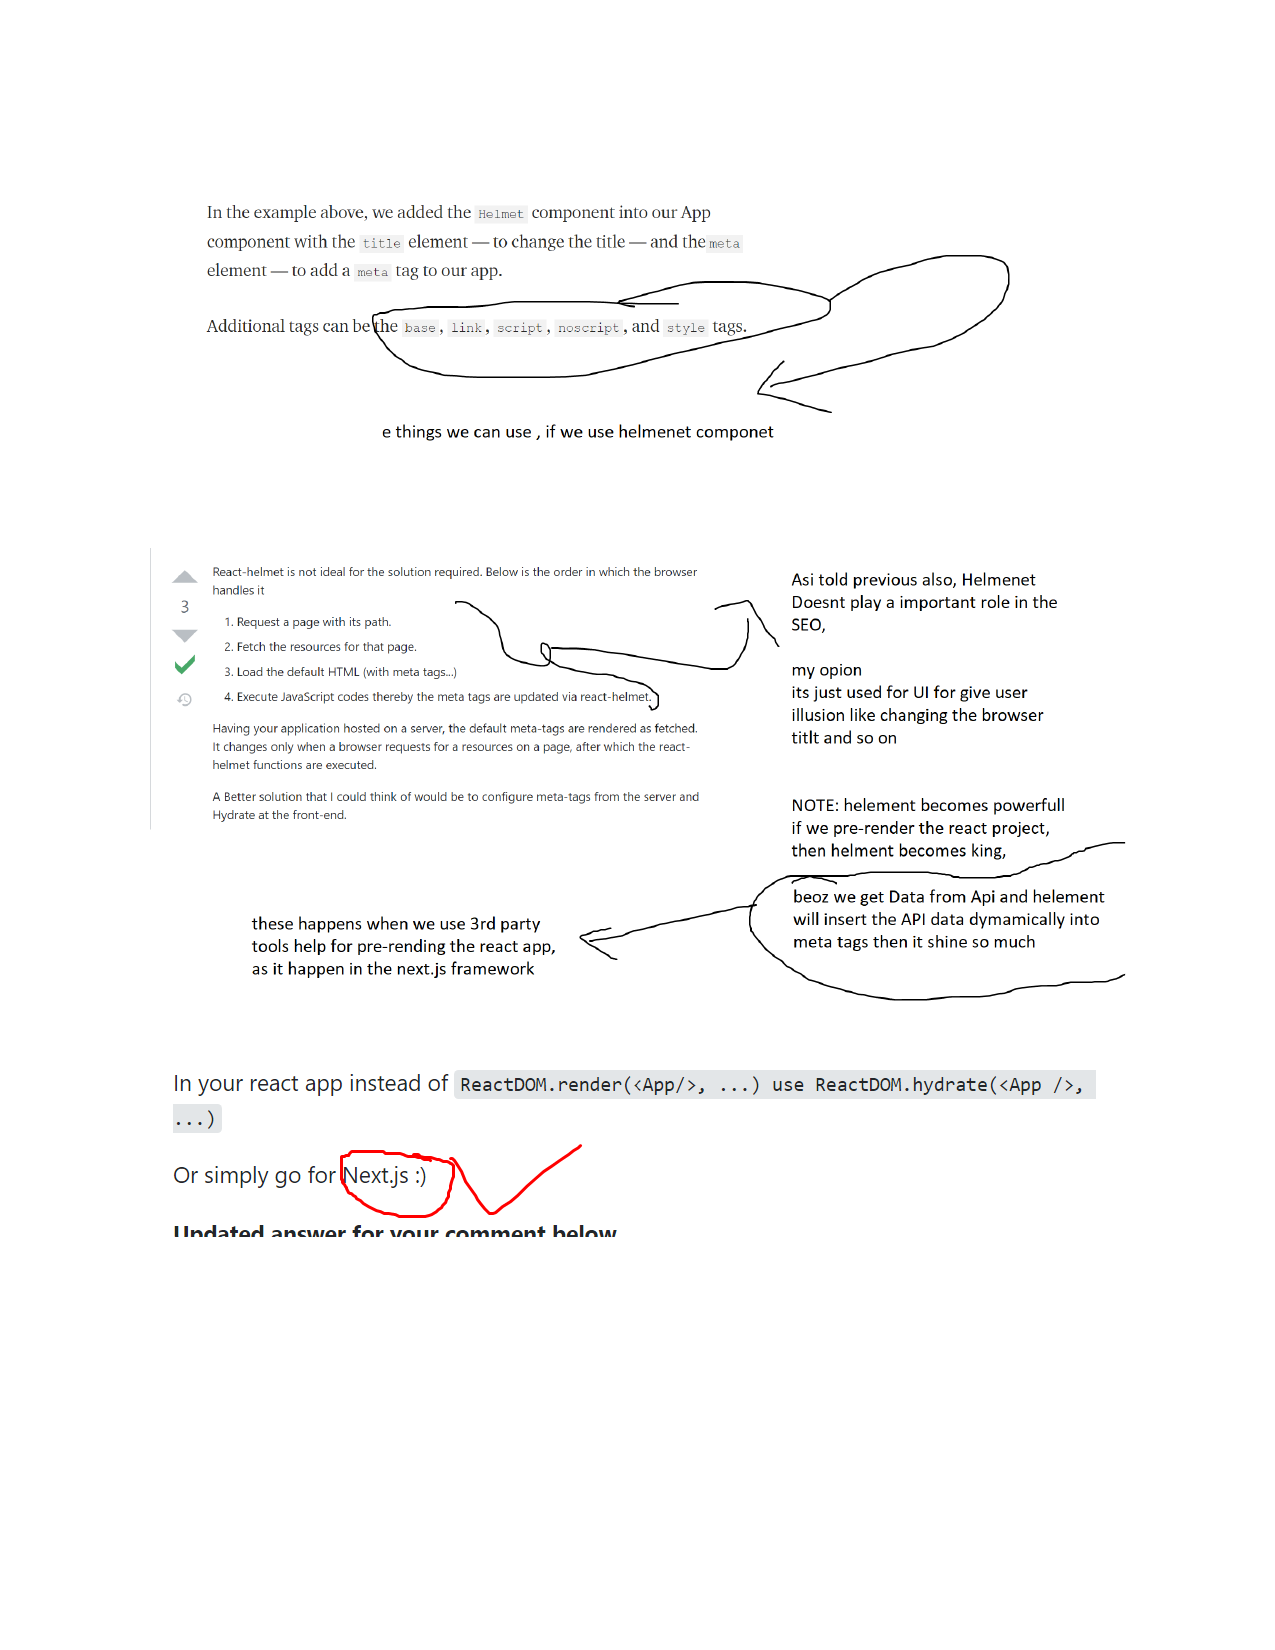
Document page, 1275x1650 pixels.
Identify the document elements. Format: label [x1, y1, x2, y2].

picture [150, 1037, 1125, 1237]
picture [150, 166, 1125, 545]
picture [150, 548, 1125, 1034]
